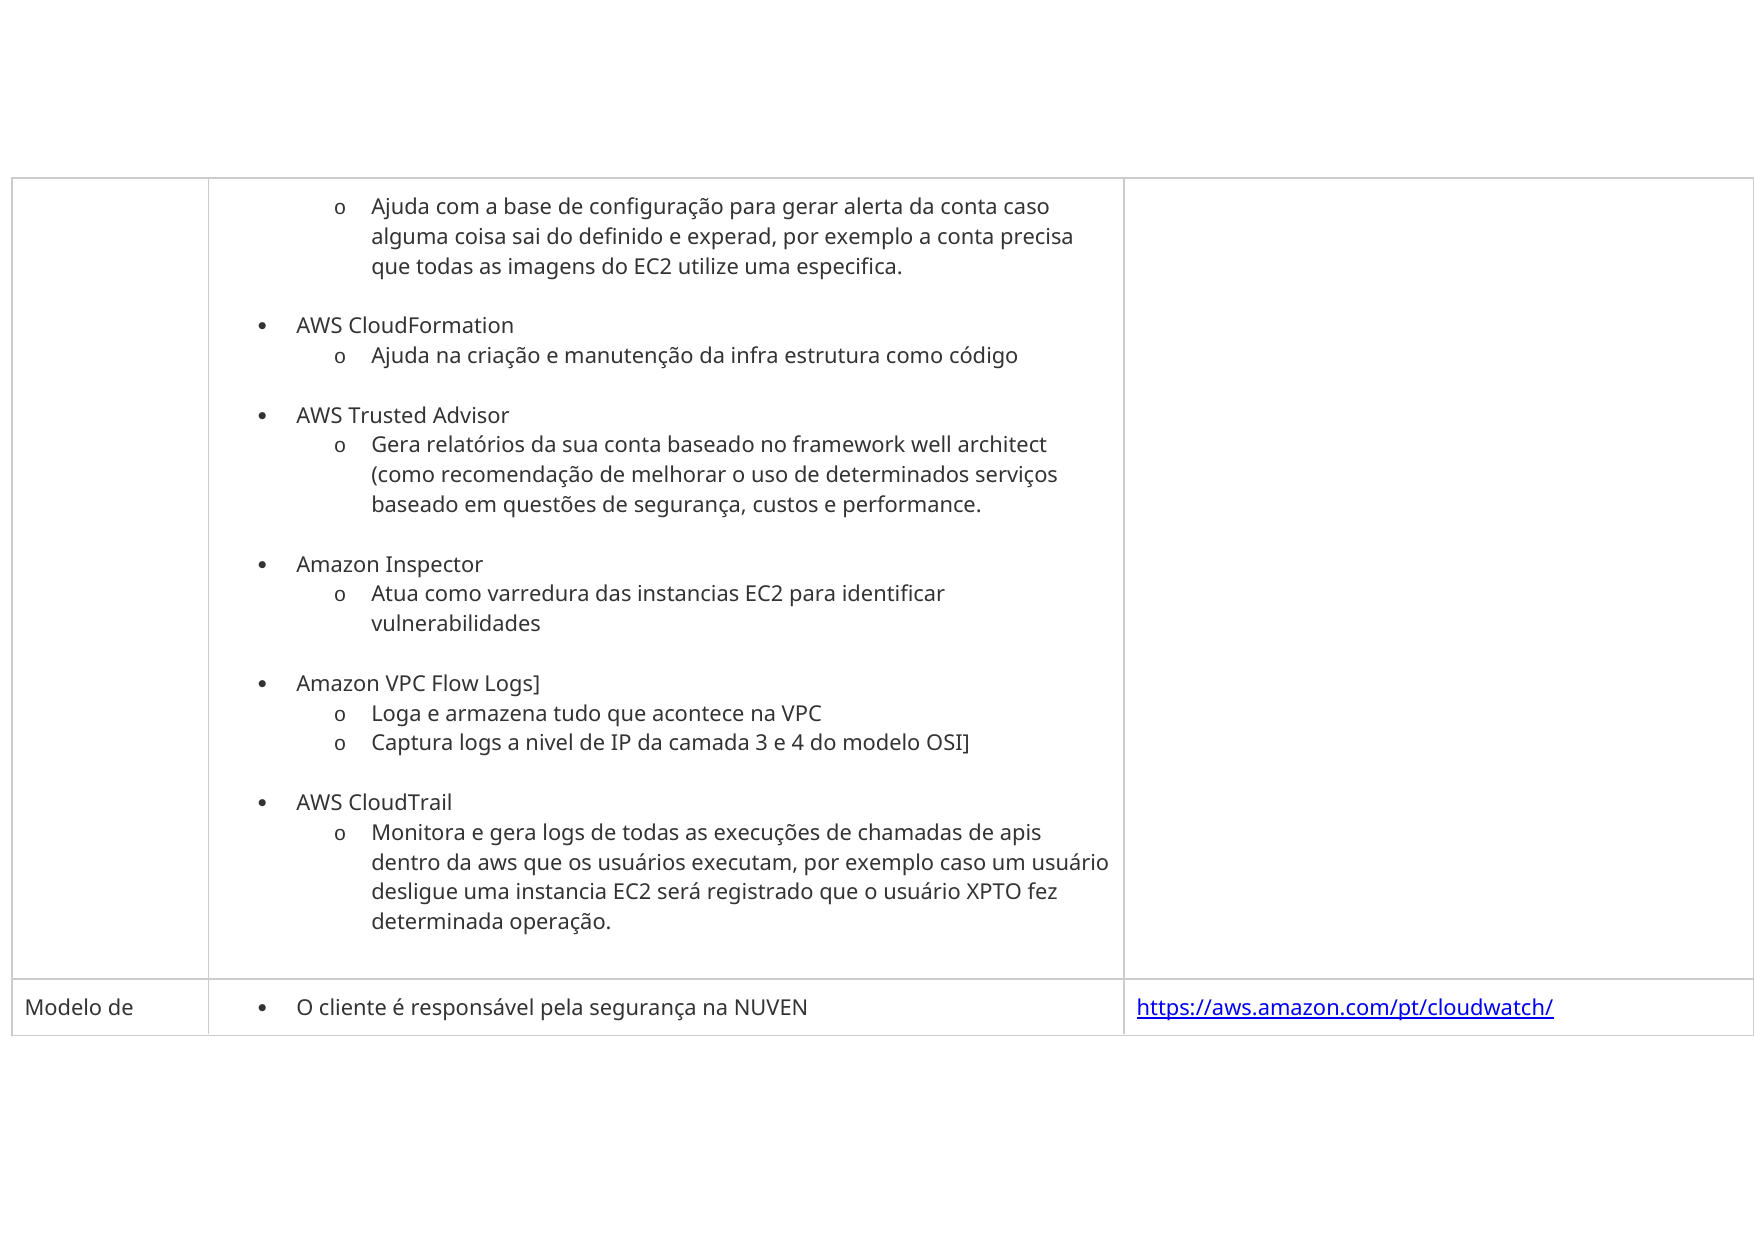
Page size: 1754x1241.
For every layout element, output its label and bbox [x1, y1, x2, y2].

table_cell [1125, 179, 1753, 978]
table_cell [209, 980, 1123, 1034]
table_cell [1125, 980, 1753, 1034]
table_cell [13, 179, 208, 978]
table_cell [13, 980, 208, 1034]
table_cell [209, 179, 1123, 978]
